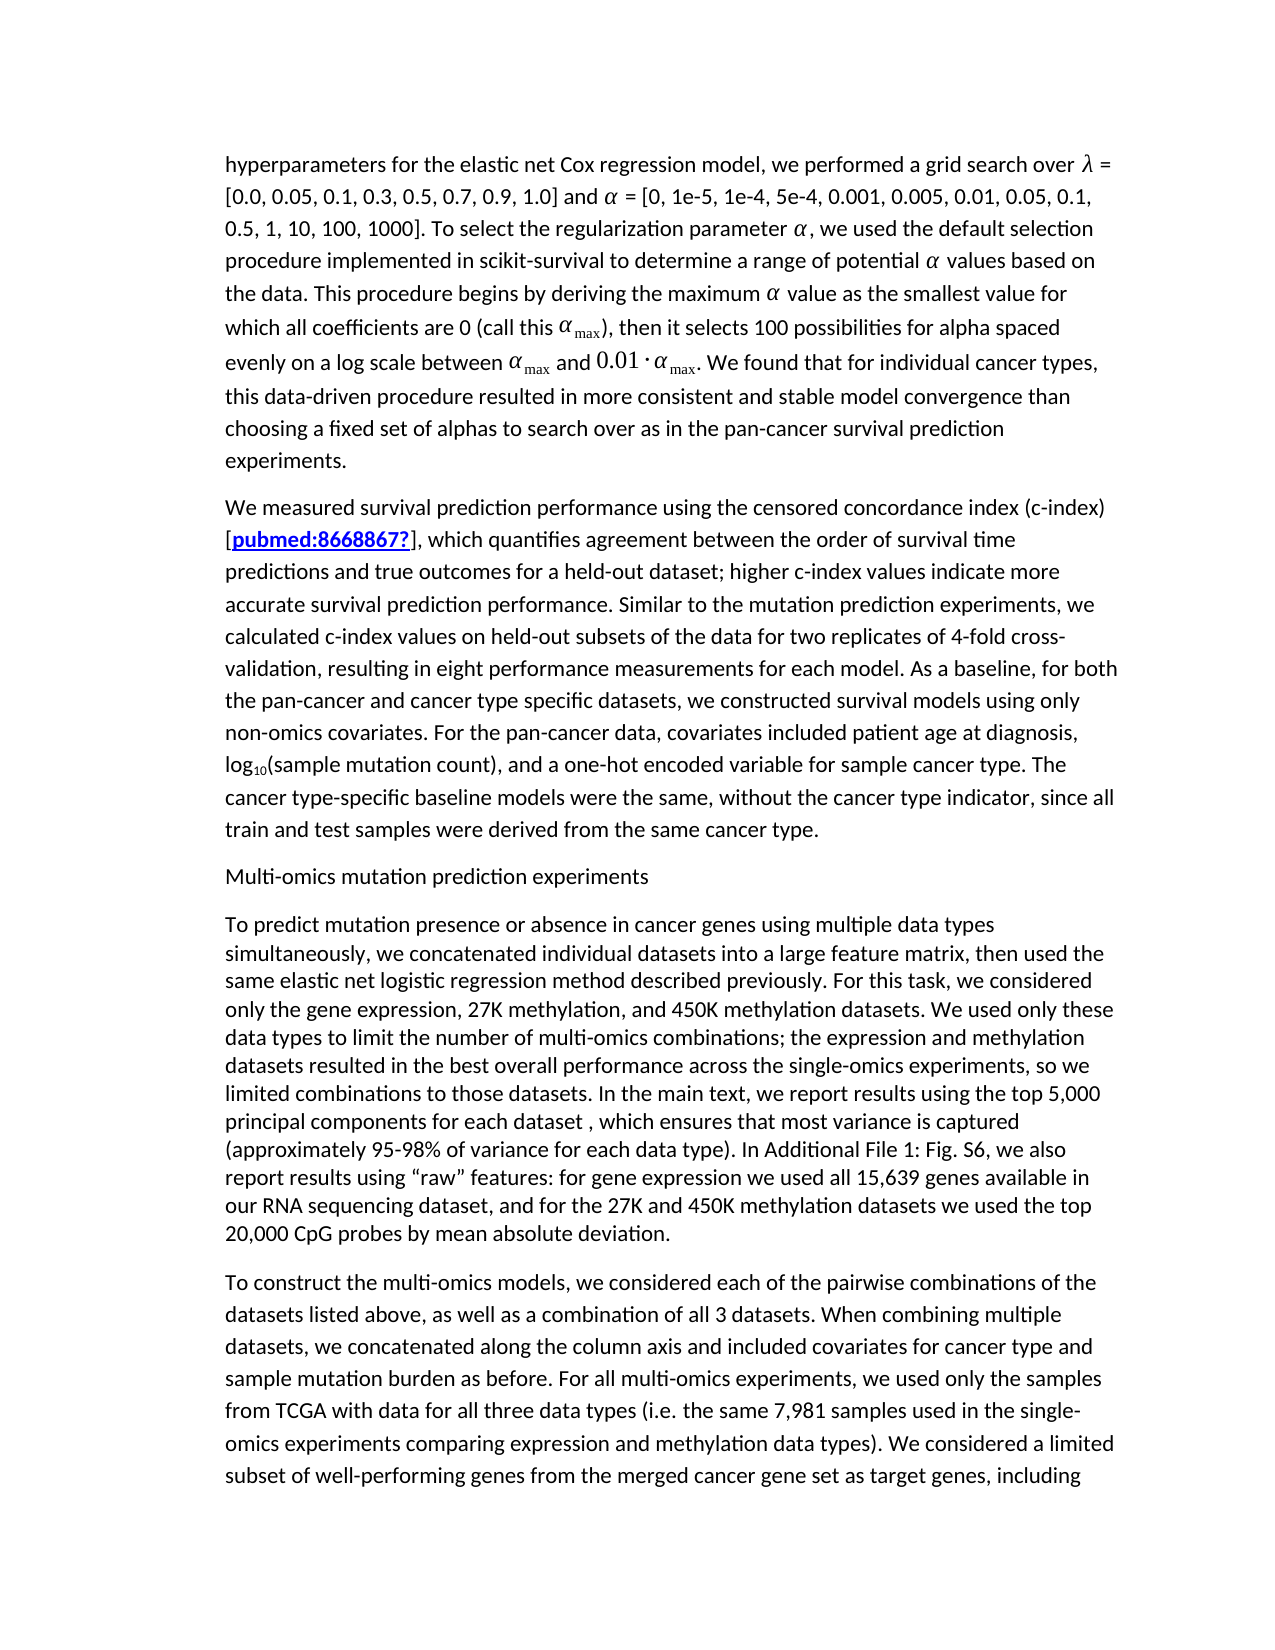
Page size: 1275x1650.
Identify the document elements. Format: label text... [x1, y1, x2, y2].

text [225, 150, 1125, 474]
text We measured survival prediction performance using the censored concordance index (c-index) [pubmed:8668867?], which quantifies agreement between the order of survival time predictions and true outcomes for a held-out dataset; higher c-index values indicate more accurate survival prediction performance. Similar to the mutation prediction experiments, we calculated c-index values on held-out subsets of the data for two replicates of 4-fold cross-validation, resulting in eight performance measurements for each model. As a baseline, for both the pan-cancer and cancer type specific datasets, we constructed survival models using only non-omics covariates. For the pan-cancer data, covariates included patient age at diagnosis, log10(sample mutation count), and a one-hot encoded variable for sample cancer type. The cancer type-specific baseline models were the same, without the cancer type indicator, since all train and test samples were derived from the same cancer type. [225, 493, 1125, 843]
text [225, 1268, 1125, 1489]
